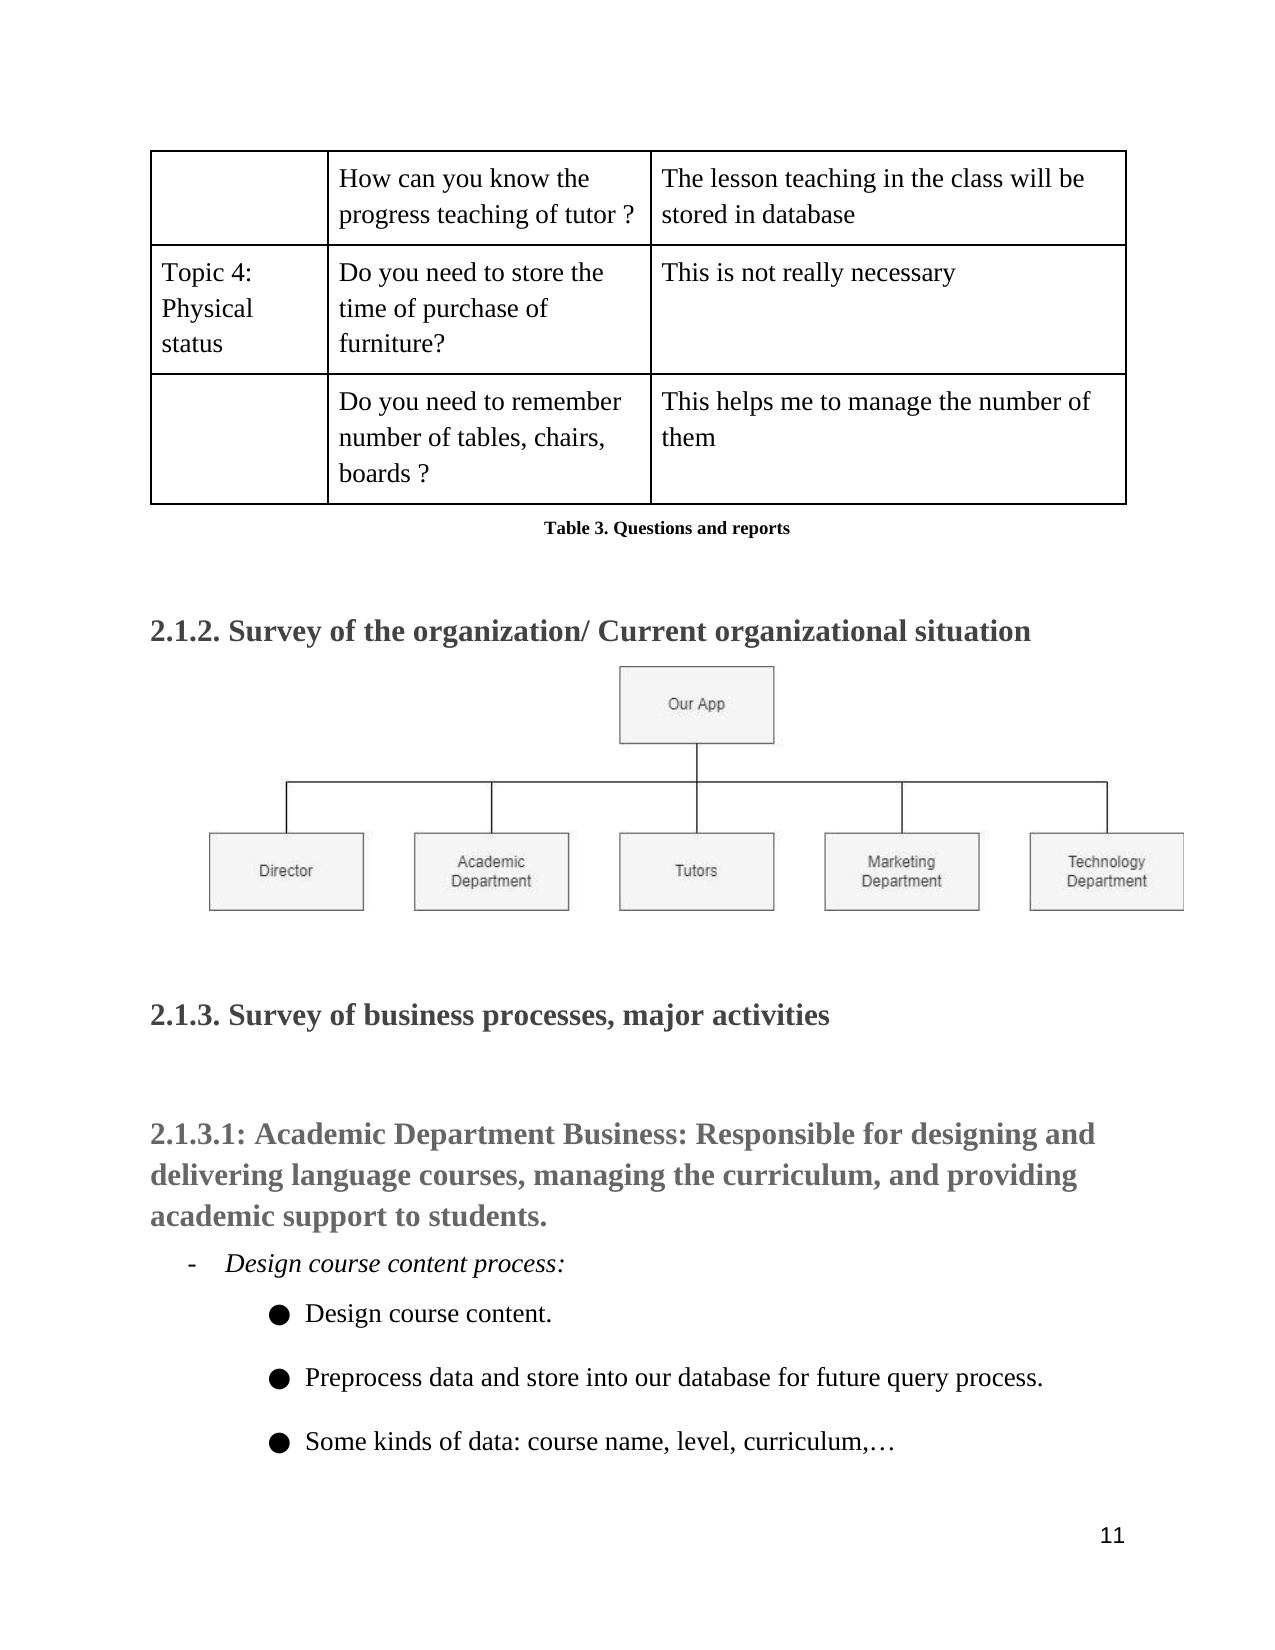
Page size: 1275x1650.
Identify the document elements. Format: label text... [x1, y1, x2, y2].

table_cell This is not really necessary [652, 246, 1125, 373]
text Table 3. Questions and reports [150, 517, 1125, 538]
subtitle 2.1.3. Survey of business processes, major activities [150, 996, 1125, 1032]
list Preprocess data and store into our database for future query process. [267, 1346, 1125, 1402]
table_cell Do you need to store the time of purchase of furniture? [329, 246, 650, 373]
subtitle 2.1.3.1: Academic Department Business: Responsible for designing and delivering language courses, managing the curriculum, and providing academic support to students. [150, 1115, 1125, 1233]
table_cell How can you know the progress teaching of tutor ? [329, 152, 650, 244]
list Design course content process: [187, 1247, 1125, 1278]
subtitle 2.1.2. Survey of the organization/ Current organizational situation [150, 612, 1125, 648]
table_cell [152, 152, 327, 244]
list Design course content. [267, 1283, 1125, 1338]
table_cell [152, 375, 327, 502]
table_cell Topic 4: Physical status [152, 246, 327, 373]
picture [209, 666, 1184, 911]
list Some kinds of data: course name, level, curriculum,… [267, 1410, 1125, 1466]
table_cell This helps me to manage the number of them [652, 375, 1125, 502]
table_cell The lesson teaching in the class will be stored in database [652, 152, 1125, 244]
table_cell Do you need to remember number of tables, chairs, boards ? [329, 375, 650, 502]
